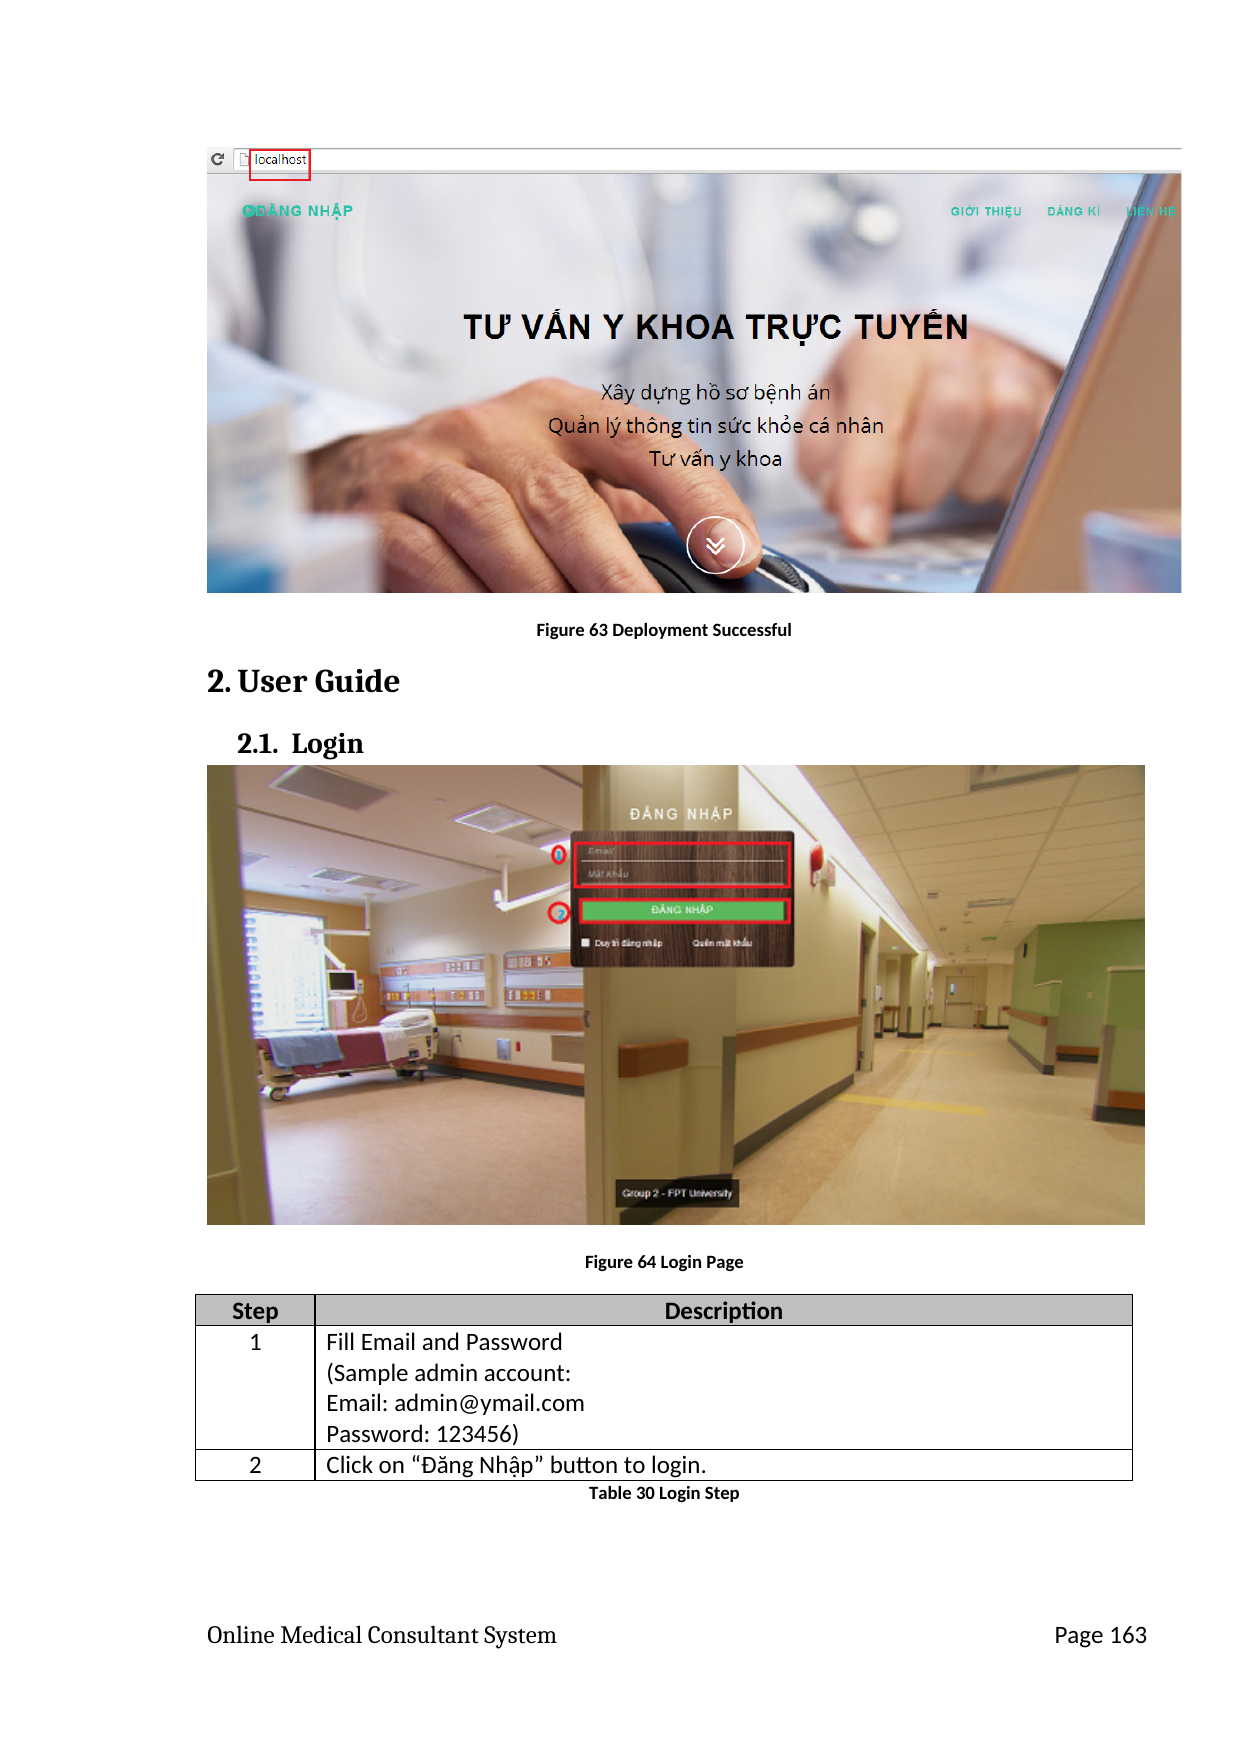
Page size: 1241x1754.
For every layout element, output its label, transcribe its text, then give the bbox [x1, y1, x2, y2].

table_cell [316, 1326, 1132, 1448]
text Figure 64 Login Page [207, 1250, 1122, 1273]
subtitle User Guide [207, 662, 1122, 700]
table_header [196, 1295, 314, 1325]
subtitle Login [237, 727, 1122, 761]
picture [207, 765, 1145, 1225]
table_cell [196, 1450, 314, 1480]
text Table 30 Login Step [207, 1481, 1122, 1504]
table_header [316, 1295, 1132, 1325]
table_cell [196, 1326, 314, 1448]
picture [207, 147, 1182, 593]
text Figure 63 Deployment Successful [207, 618, 1122, 641]
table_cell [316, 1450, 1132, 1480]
